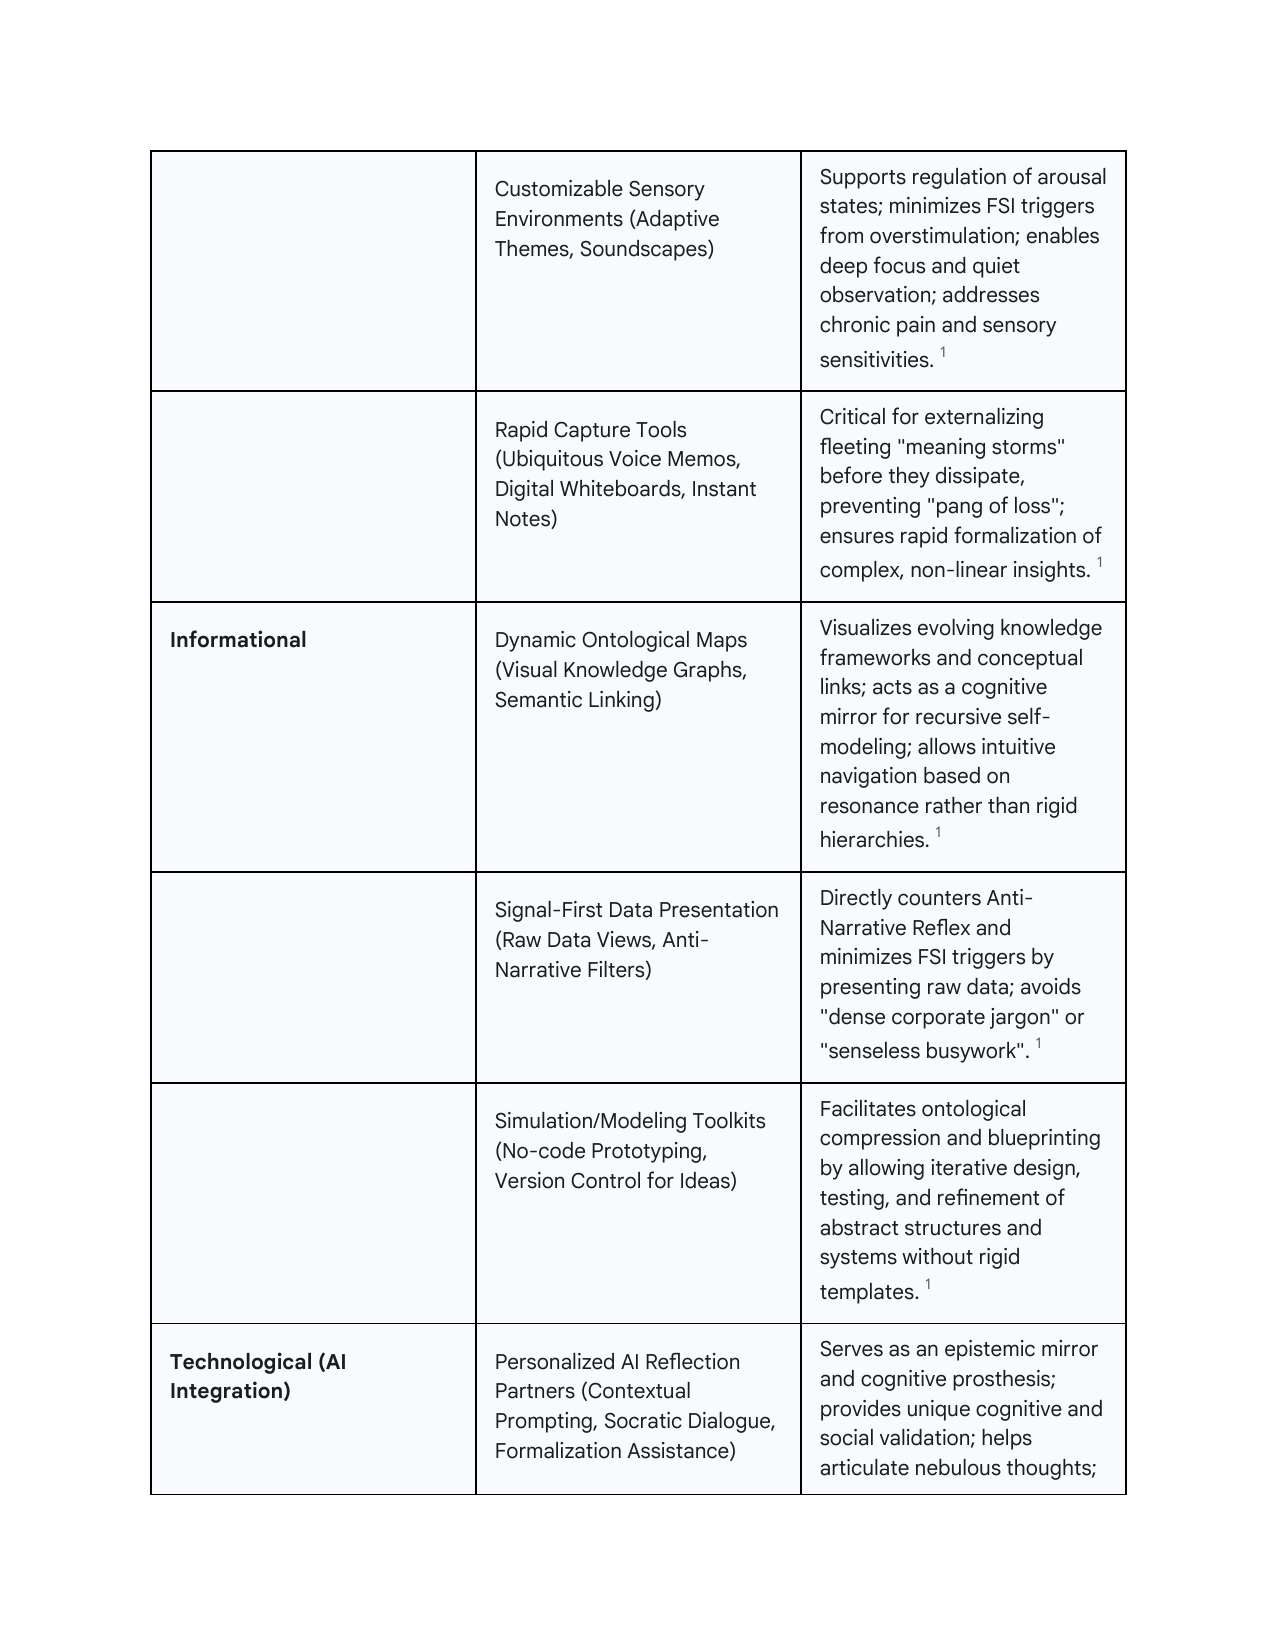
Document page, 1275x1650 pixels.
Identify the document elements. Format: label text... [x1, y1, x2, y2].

table_cell Customizable Sensory Environments (Adaptive Themes, Soundscapes) [477, 152, 800, 390]
table_cell Simulation/Modeling Toolkits (No-code Prototyping, Version Control for Ideas) [477, 1084, 800, 1322]
table_cell Informational [152, 603, 475, 871]
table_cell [477, 1324, 800, 1494]
table_cell Facilitates ontological compression and blueprinting by allowing iterative design, testing, and refinement of abstract structures and systems without rigid templates. 1 [802, 1084, 1125, 1322]
table_cell Dynamic Ontological Maps (Visual Knowledge Graphs, Semantic Linking) [477, 603, 800, 871]
table_cell Signal-First Data Presentation (Raw Data Views, Anti-Narrative Filters) [477, 873, 800, 1082]
table_cell Directly counters Anti-Narrative Reflex and minimizes FSI triggers by presenting raw data; avoids "dense corporate jargon" or "senseless busywork". 1 [802, 873, 1125, 1082]
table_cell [152, 1324, 475, 1494]
table_cell [152, 392, 475, 601]
table_cell Rapid Capture Tools (Ubiquitous Voice Memos, Digital Whiteboards, Instant Notes) [477, 392, 800, 601]
table_cell [152, 152, 475, 390]
table_cell [152, 1084, 475, 1322]
table_cell Supports regulation of arousal states; minimizes FSI triggers from overstimulation; enables deep focus and quiet observation; addresses chronic pain and sensory sensitivities. 1 [802, 152, 1125, 390]
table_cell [802, 1324, 1125, 1494]
table_cell [152, 873, 475, 1082]
table_cell Critical for externalizing fleeting "meaning storms" before they dissipate, preventing "pang of loss"; ensures rapid formalization of complex, non-linear insights. 1 [802, 392, 1125, 601]
table_cell Visualizes evolving knowledge frameworks and conceptual links; acts as a cognitive mirror for recursive self-modeling; allows intuitive navigation based on resonance rather than rigid hierarchies. 1 [802, 603, 1125, 871]
